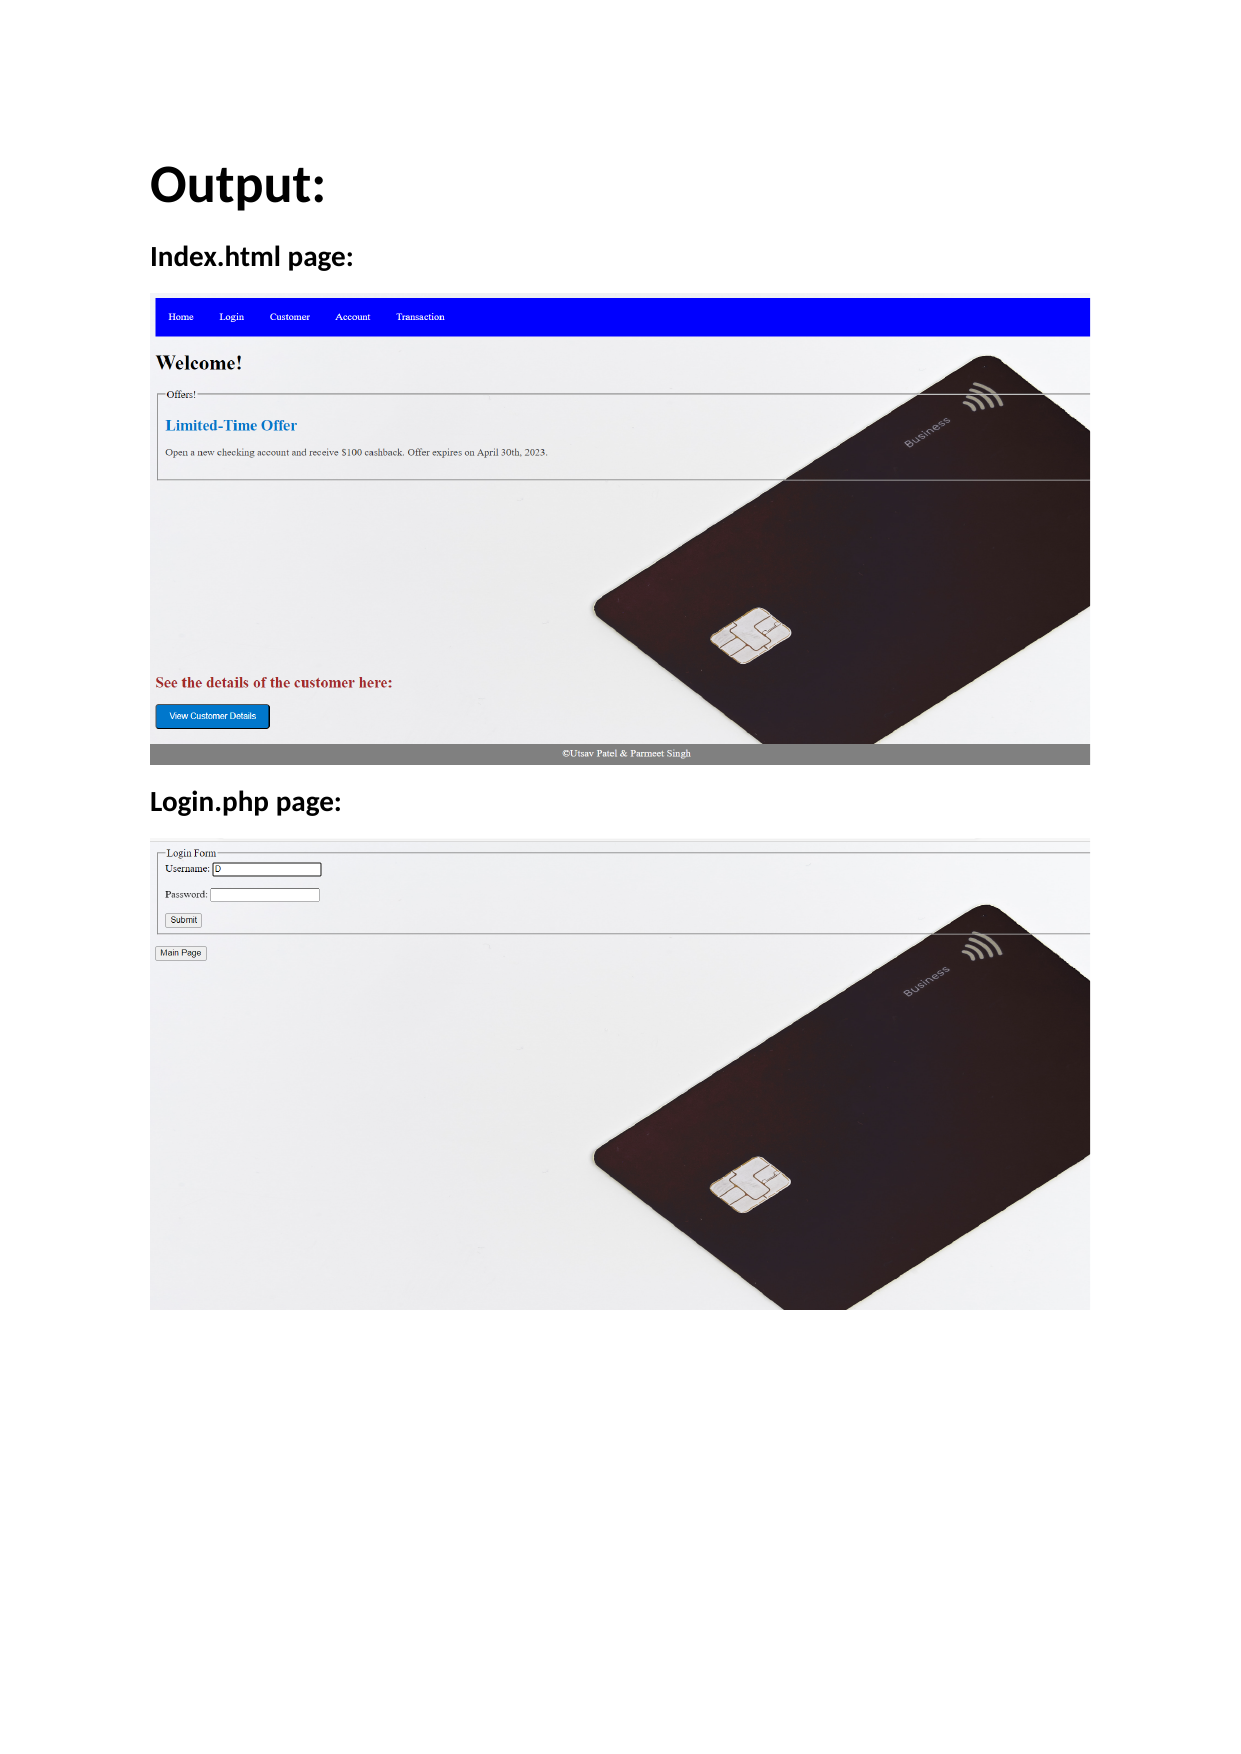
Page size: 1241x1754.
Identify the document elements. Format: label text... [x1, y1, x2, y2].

text Output: [150, 150, 1090, 216]
text Login.php page: [150, 783, 1090, 819]
picture [150, 838, 1091, 1310]
text Index.html page: [150, 238, 1090, 274]
picture [150, 293, 1091, 765]
